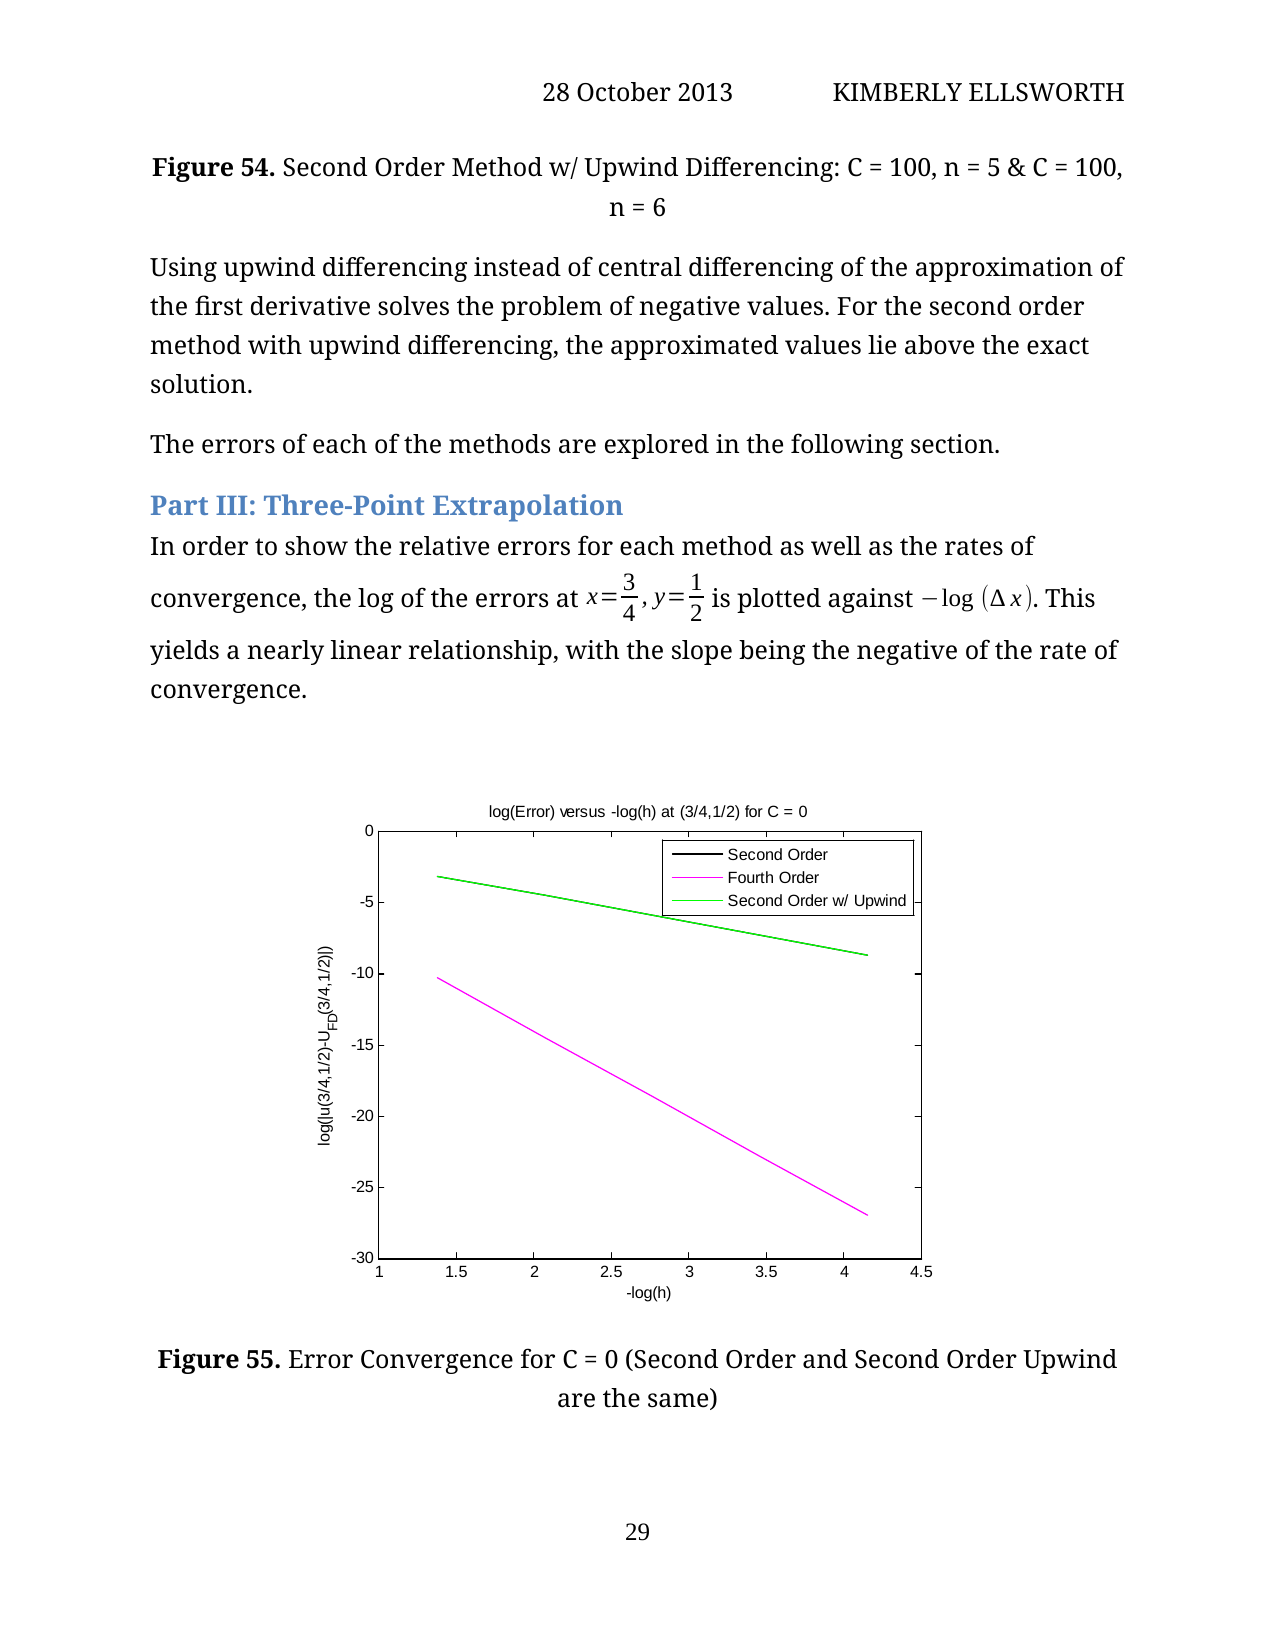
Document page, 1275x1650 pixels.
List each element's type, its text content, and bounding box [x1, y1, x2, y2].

text In order to show the relative errors for each method as well as the rates of convergence, the log of the errors at is plotted against . This yields a nearly linear relationship, with the slope being the negative of the rate of convergence. [150, 529, 1125, 706]
text The errors of each of the methods are explored in the following section. [150, 427, 1125, 461]
text Using upwind differencing instead of central differencing of the approximation of the first derivative solves the problem of negative values. For the second order method with upwind differencing, the approximated values lie above the exact solution. [150, 249, 1125, 401]
text Figure 54. Second Order Method w/ Upwind Differencing: C = 100, n = 5 & C = 100, n = 6 [150, 150, 1125, 223]
text Figure 55. Error Convergence for C = 0 (Second Order and Second Order Upwind are the same) [150, 1342, 1125, 1415]
subtitle Part III: Three-Point Extrapolation [150, 487, 1125, 523]
